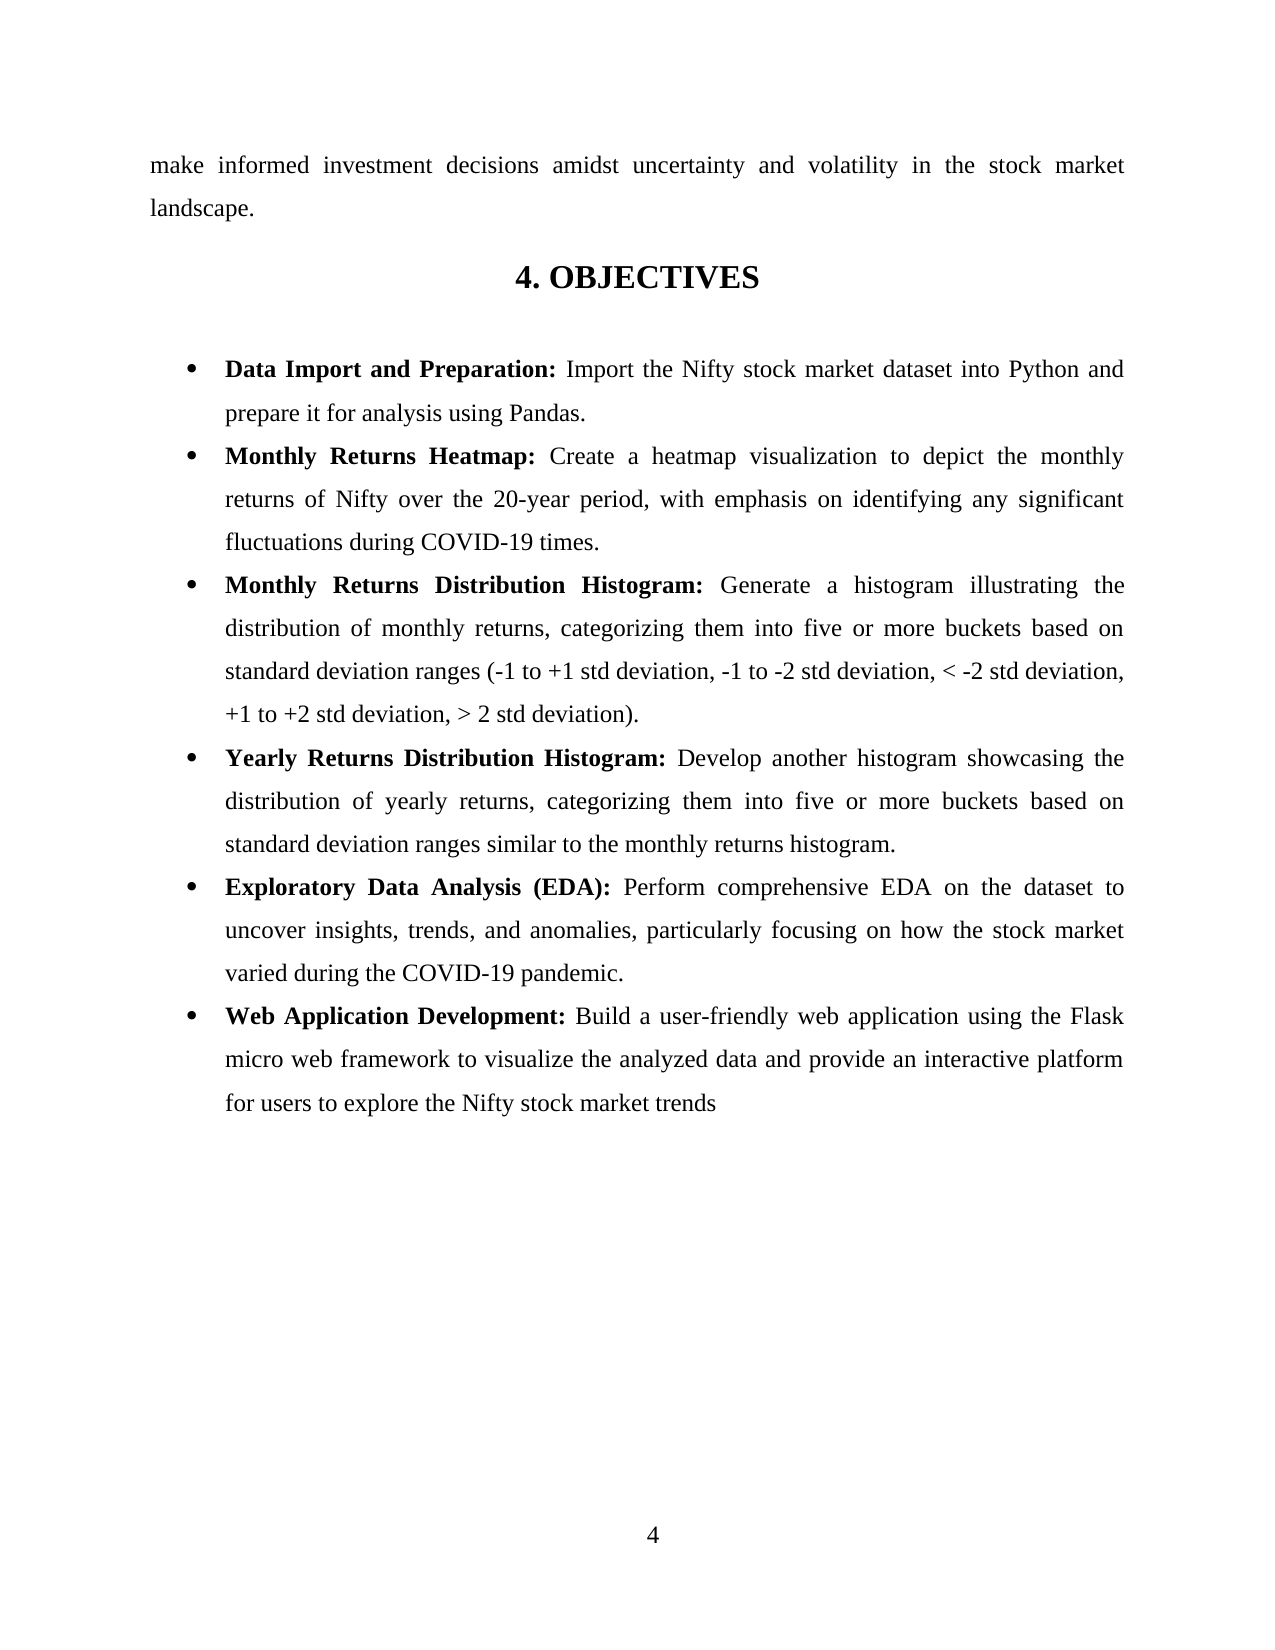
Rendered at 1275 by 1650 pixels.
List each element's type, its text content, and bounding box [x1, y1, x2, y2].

list Web Application Development: Build a user-friendly web application using the Flask micro web framework to visualize the analyzed data and provide an interactive platform for users to explore the Nifty stock market trends [187, 1001, 1125, 1116]
list Yearly Returns Distribution Histogram: Develop another histogram showcasing the distribution of yearly returns, categorizing them into five or more buckets based on standard deviation ranges similar to the monthly returns histogram. [187, 743, 1125, 858]
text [150, 150, 1125, 222]
text 4. OBJECTIVES [150, 257, 1125, 295]
list Monthly Returns Distribution Histogram: Generate a histogram illustrating the distribution of monthly returns, categorizing them into five or more buckets based on standard deviation ranges (-1 to +1 std deviation, -1 to -2 std deviation, < -2 std deviation, +1 to +2 std deviation, > 2 std deviation). [187, 570, 1125, 728]
list Data Import and Preparation: Import the Nifty stock market dataset into Python and prepare it for analysis using Pandas. [187, 354, 1125, 426]
list Monthly Returns Heatmap: Create a heatmap visualization to depict the monthly returns of Nifty over the 20-year period, with emphasis on identifying any significant fluctuations during COVID-19 times. [187, 441, 1125, 556]
list Exploratory Data Analysis (EDA): Perform comprehensive EDA on the dataset to uncover insights, trends, and anomalies, particularly focusing on how the stock market varied during the COVID-19 pandemic. [187, 872, 1125, 987]
